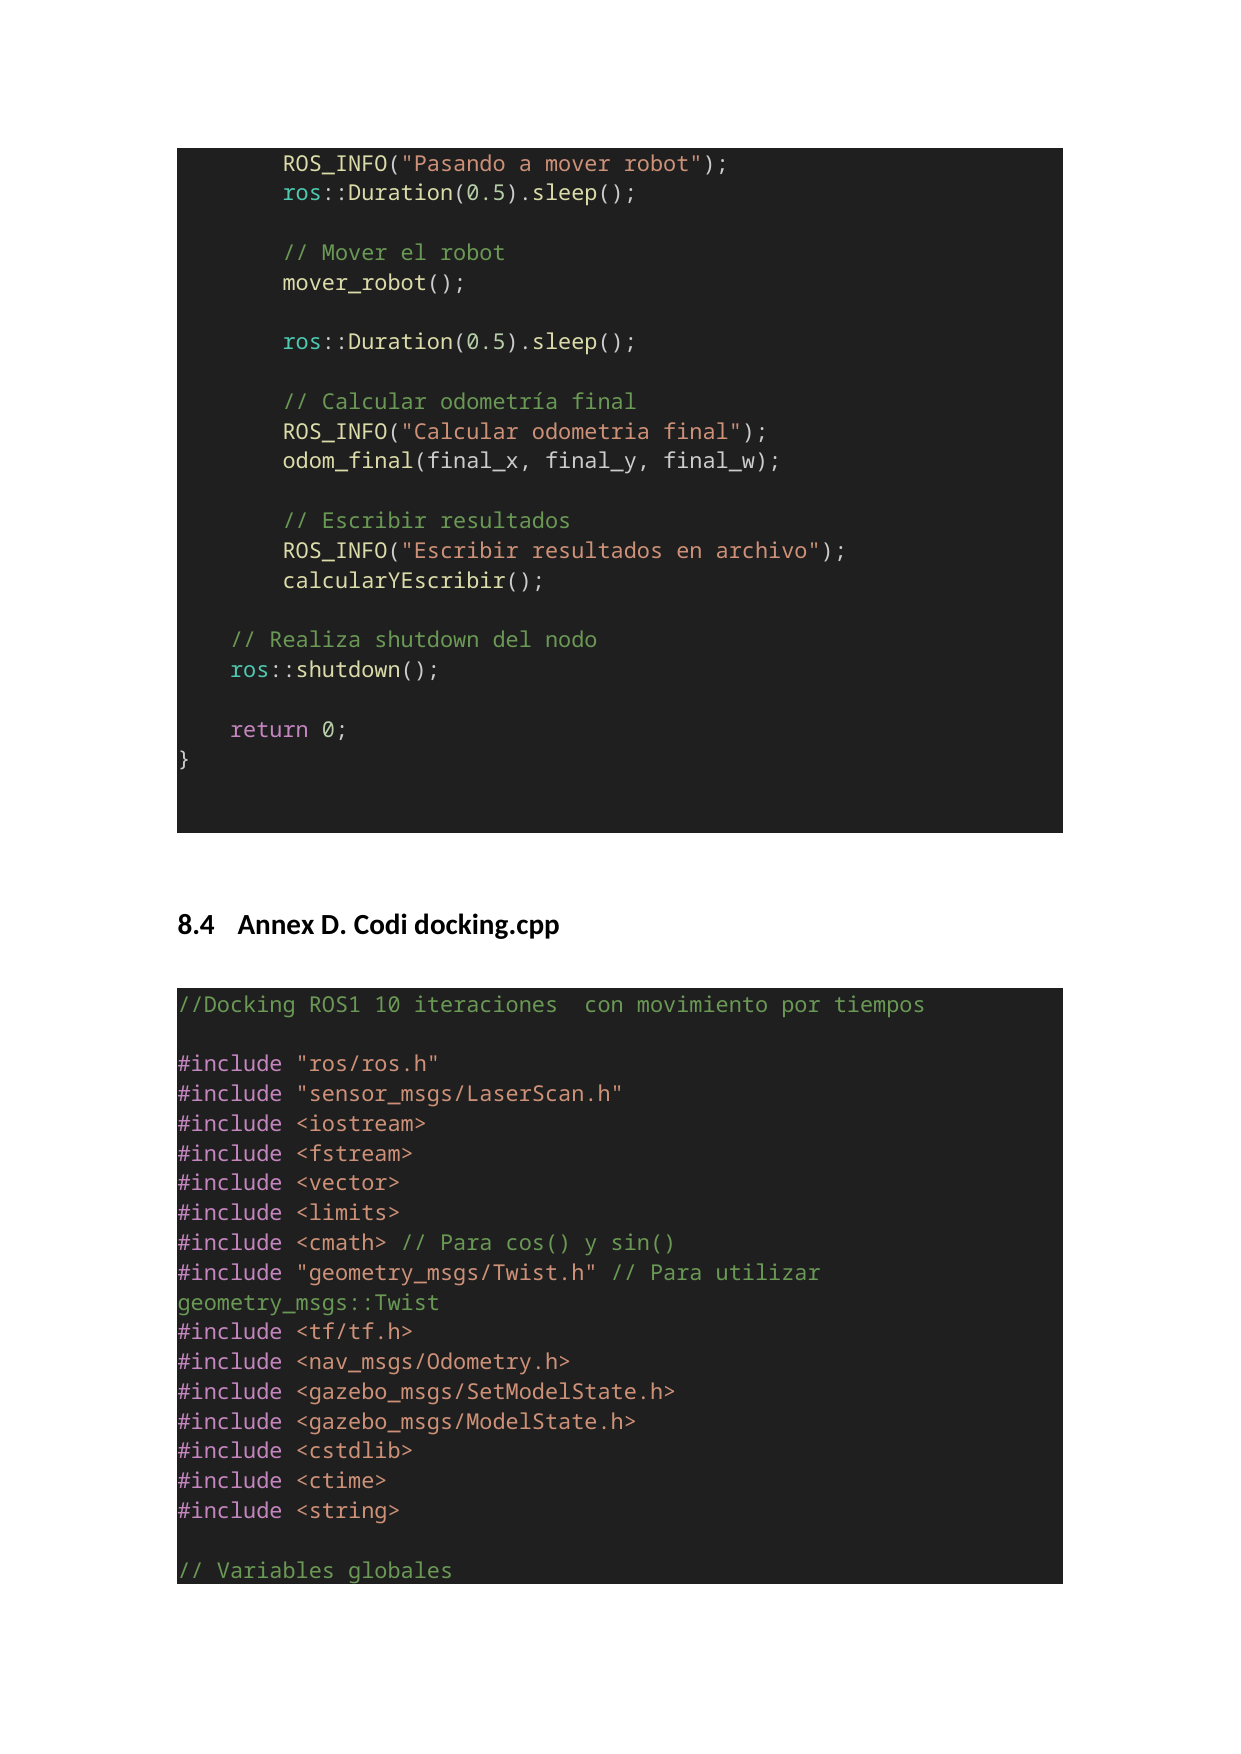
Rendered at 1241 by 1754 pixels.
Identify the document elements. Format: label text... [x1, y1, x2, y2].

text ROS_INFO("Calcular odometria final"); [177, 416, 1063, 446]
text // Calcular odometría final [177, 386, 1063, 416]
text ros::Duration(0.5).sleep(); [177, 326, 1063, 356]
text #include "ros/ros.h" [177, 1048, 1063, 1078]
text #include "sensor_msgs/LaserScan.h" [177, 1078, 1063, 1108]
text #include <fstream> [177, 1137, 1063, 1167]
text #include <vector> [177, 1167, 1063, 1197]
text #include <limits> [177, 1197, 1063, 1227]
text // Variables globales [177, 1554, 1063, 1584]
text //Docking ROS1 10 iteraciones con movimiento por tiempos [177, 988, 1063, 1018]
text #include <iostream> [177, 1108, 1063, 1137]
text calcularYEscribir(); [177, 565, 1063, 594]
text #include "geometry_msgs/Twist.h" // Para utilizar geometry_msgs::Twist [177, 1257, 1063, 1316]
text } [177, 743, 1063, 773]
text #include <ctime> [177, 1465, 1063, 1495]
text #include <gazebo_msgs/SetModelState.h> [177, 1376, 1063, 1406]
text #include <gazebo_msgs/ModelState.h> [177, 1406, 1063, 1435]
subtitle Annex D. Codi docking.cpp [177, 906, 1063, 941]
text odom_final(final_x, final_y, final_w); [177, 446, 1063, 475]
text #include <tf/tf.h> [177, 1316, 1063, 1346]
text mover_robot(); [177, 267, 1063, 297]
text // Escribir resultados [177, 505, 1063, 535]
text ros::Duration(0.5).sleep(); [177, 177, 1063, 207]
text #include <string> [177, 1495, 1063, 1525]
text return 0; [177, 714, 1063, 743]
text #include <cmath> // Para cos() y sin() [177, 1227, 1063, 1257]
text #include <nav_msgs/Odometry.h> [177, 1346, 1063, 1376]
text // Mover el robot [177, 237, 1063, 267]
text // Realiza shutdown del nodo [177, 624, 1063, 654]
text ros::shutdown(); [177, 654, 1063, 684]
text ROS_INFO("Escribir resultados en archivo"); [177, 535, 1063, 565]
text ROS_INFO("Pasando a mover robot"); [177, 148, 1063, 177]
text #include <cstdlib> [177, 1435, 1063, 1465]
